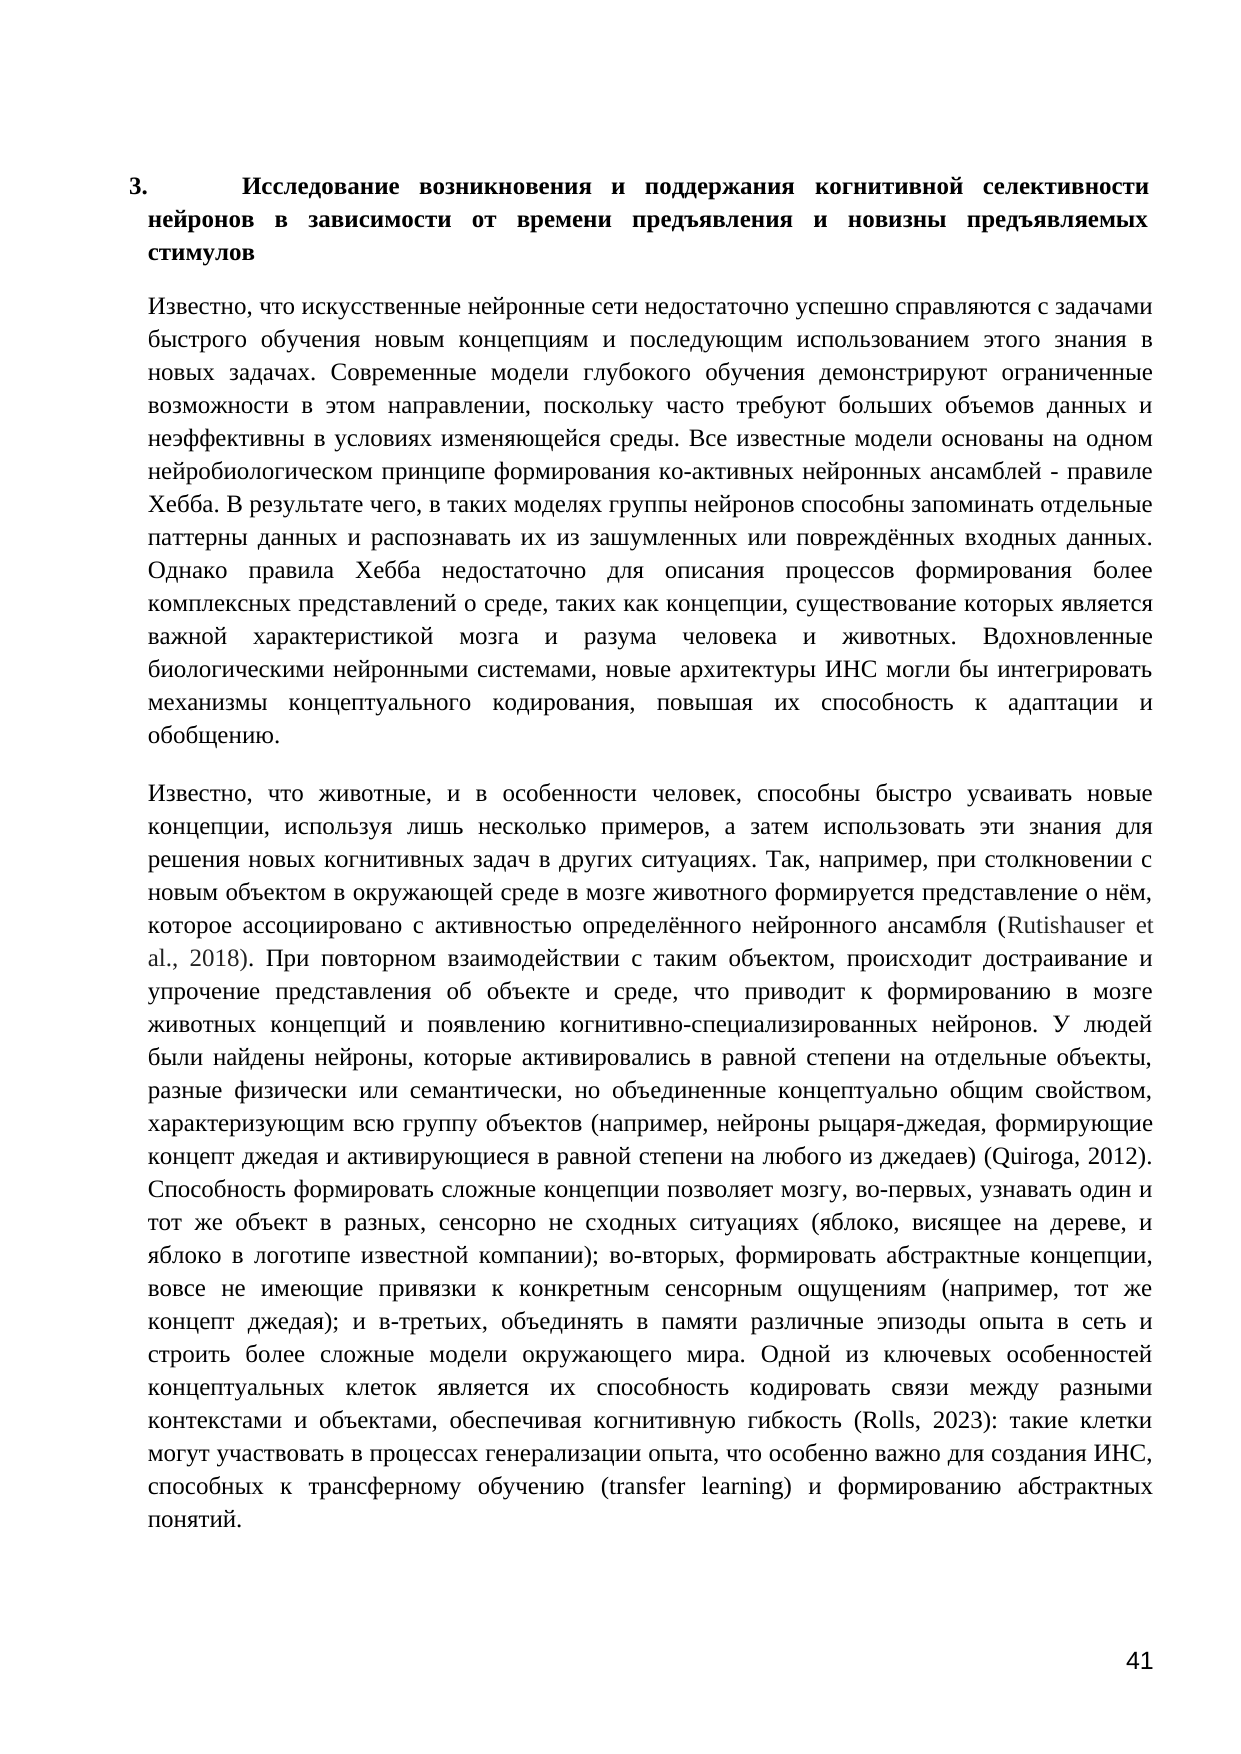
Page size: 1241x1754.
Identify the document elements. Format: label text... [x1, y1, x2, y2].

text Известно, что животные, и в особенности человек, способны быстро усваивать новые концепции, используя лишь несколько примеров, а затем использовать эти знания для решения новых когнитивных задач в других ситуациях. Так, например, при столкновении с новым объектом в окружающей среде в мозге животного формируется представление о нём, которое ассоциировано с активностью определённого нейронного ансамбля (Rutishauser et al., 2018). При повторном взаимодействии с таким объектом, происходит достраивание и упрочение представления об объекте и среде, что приводит к формированию в мозге животных концепций и появлению когнитивно-специализированных нейронов. У людей были найдены нейроны, которые активировались в равной степени на отдельные объекты, разные физически или семантически, но объединенные концептуально общим свойством, характеризующим всю группу объектов (например, нейроны рыцаря-джедая, формирующие концепт джедая и активирующиеся в равной степени на любого из джедаев) (Quiroga, 2012). Способность формировать сложные концепции позволяет мозгу, во-первых, узнавать один и тот же объект в разных, сенсорно не сходных ситуациях (яблоко, висящее на дереве, и яблоко в логотипе известной компании); во-вторых, формировать абстрактные концепции, вовсе не имеющие привязки к конкретным сенсорным ощущениям (например, тот же концепт джедая); и в-третьих, объединять в памяти различные эпизоды опыта в сеть и строить более сложные модели окружающего мира. Одной из ключевых особенностей концептуальных клеток является их способность кодировать связи между разными контекстами и объектами, обеспечивая когнитивную гибкость (Rolls, 2023): такие клетки могут участвовать в процессах генерализации опыта, что особенно важно для создания ИНС, способных к трансферному обучению (transfer learning) и формированию абстрактных понятий. [148, 778, 1153, 1533]
text Известно, что искусственные нейронные сети недостаточно успешно справляются с задачами быстрого обучения новым концепциям и последующим использованием этого знания в новых задачах. Современные модели глубокого обучения демонстрируют ограниченные возможности в этом направлении, поскольку часто требуют больших объемов данных и неэффективны в условиях изменяющейся среды. Все известные модели основаны на одном нейробиологическом принципе формирования ко-активных нейронных ансамблей - правиле Хебба. В результате чего, в таких моделях группы нейронов способны запоминать отдельные паттерны данных и распознавать их из зашумленных или повреждённых входных данных. Однако правила Хебба недостаточно для описания процессов формирования более комплексных представлений о среде, таких как концепции, существование которых является важной характеристикой мозга и разума человека и животных. Вдохновленные биологическими нейронными системами, новые архитектуры ИНС могли бы интегрировать механизмы концептуального кодирования, повышая их способность к адаптации и обобщению. [148, 291, 1153, 749]
subtitle Исследование возникновения и поддержания когнитивной селективности нейронов в зависимости от времени предъявления и новизны предъявляемых стимулов [148, 171, 1149, 266]
